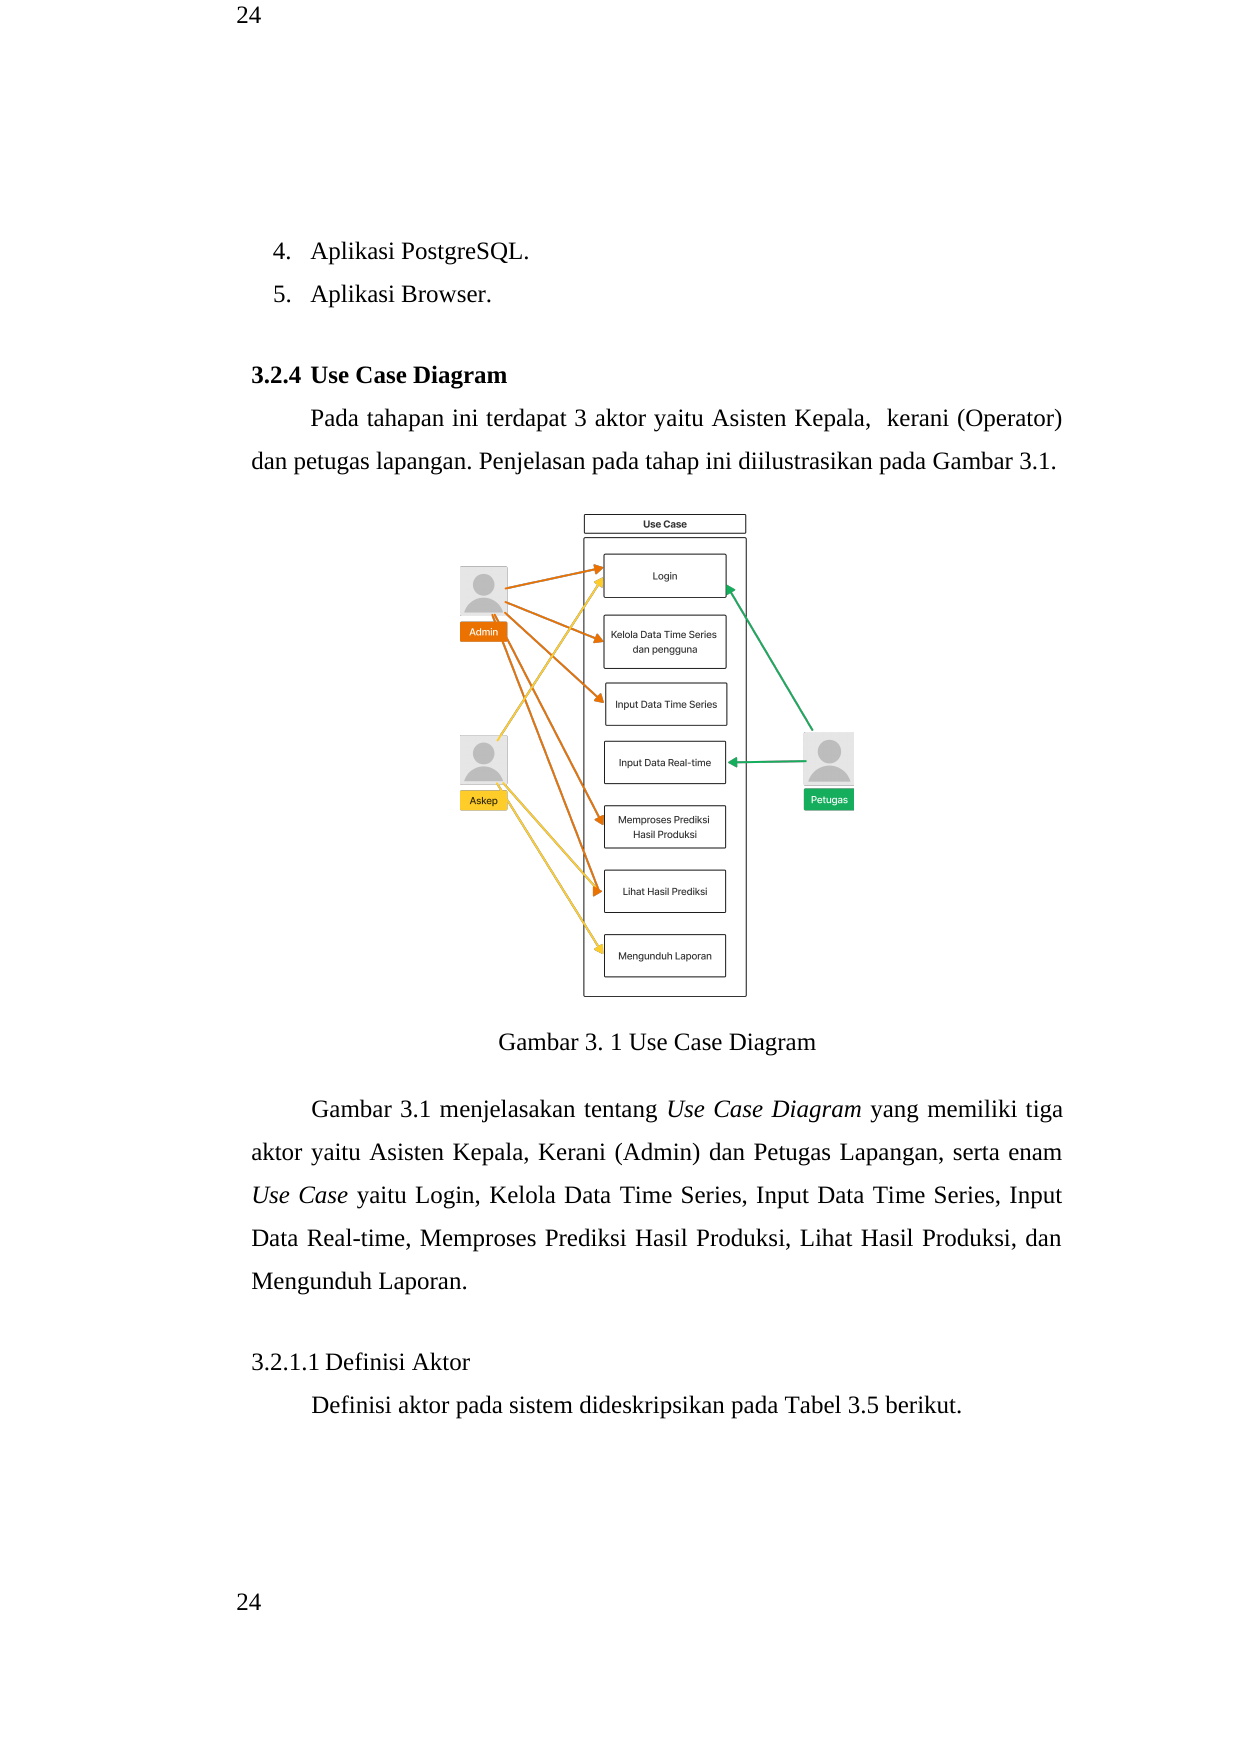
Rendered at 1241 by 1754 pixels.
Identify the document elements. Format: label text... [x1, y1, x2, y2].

list Use Case Diagram [251, 360, 1063, 389]
text Gambar 3.1 menjelasakan tentang Use Case Diagram yang memiliki tiga aktor yaitu Asisten Kepala, Kerani (Admin) dan Petugas Lapangan, serta enam Use Case yaitu Login, Kelola Data Time Series, Input Data Time Series, Input Data Real-time, Memproses Prediksi Hasil Produksi, Lihat Hasil Produksi, dan Mengunduh Laporan. [251, 1094, 1063, 1295]
list Aplikasi Browser. [273, 279, 1063, 308]
list Pada tahapan ini terdapat 3 aktor yaitu Asisten Kepala, kerani (Operator) dan petugas lapangan. Penjelasan pada tahap ini diilustrasikan pada Gambar 3.1. [251, 403, 1063, 475]
picture [460, 514, 854, 997]
list Aplikasi PostgreSQL. [273, 236, 1063, 265]
text Gambar 3. 1 Use Case Diagram [251, 1027, 1063, 1056]
list Definisi Aktor [251, 1347, 1063, 1376]
text Definisi aktor pada sistem dideskripsikan pada Tabel 3.5 berikut. [251, 1390, 1063, 1505]
